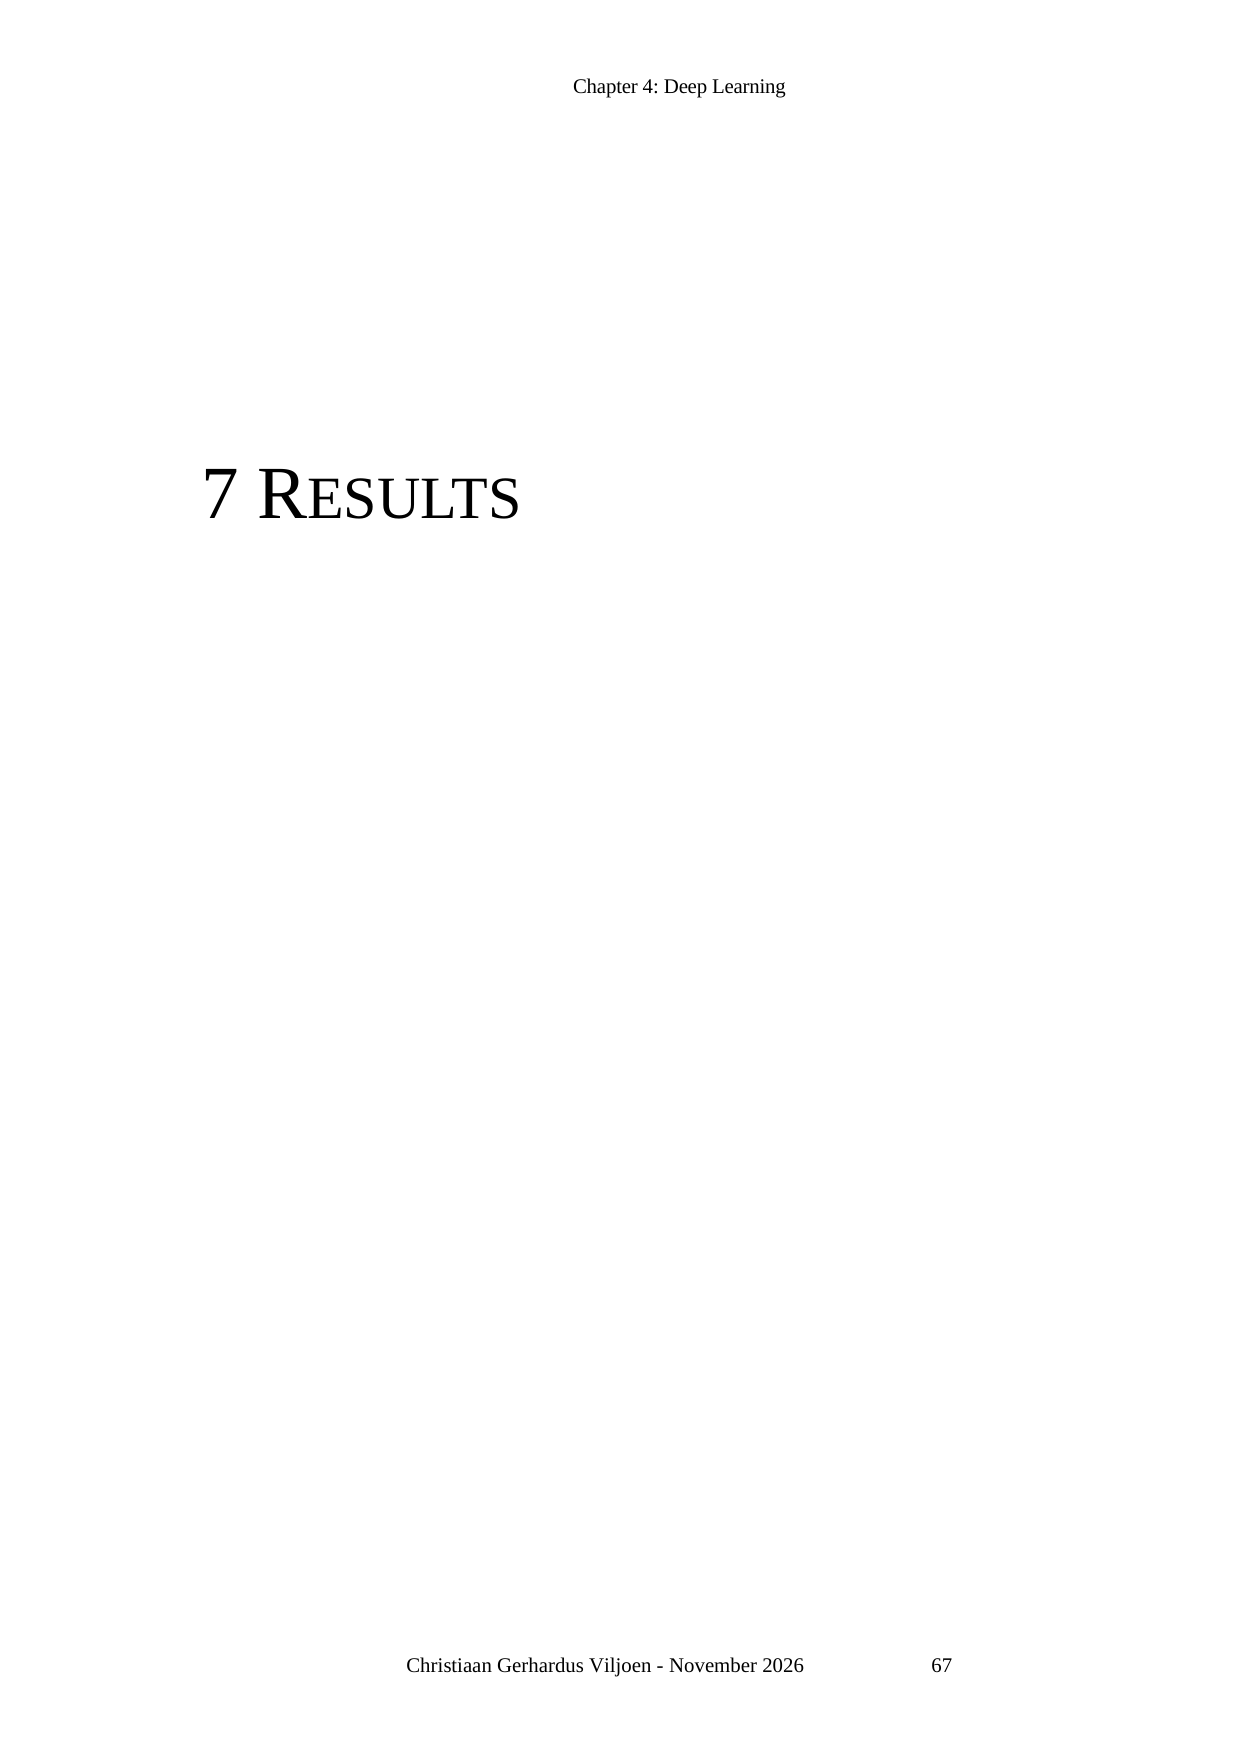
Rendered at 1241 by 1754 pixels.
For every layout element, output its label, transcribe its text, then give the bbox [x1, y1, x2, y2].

subtitle Results [201, 448, 1122, 534]
